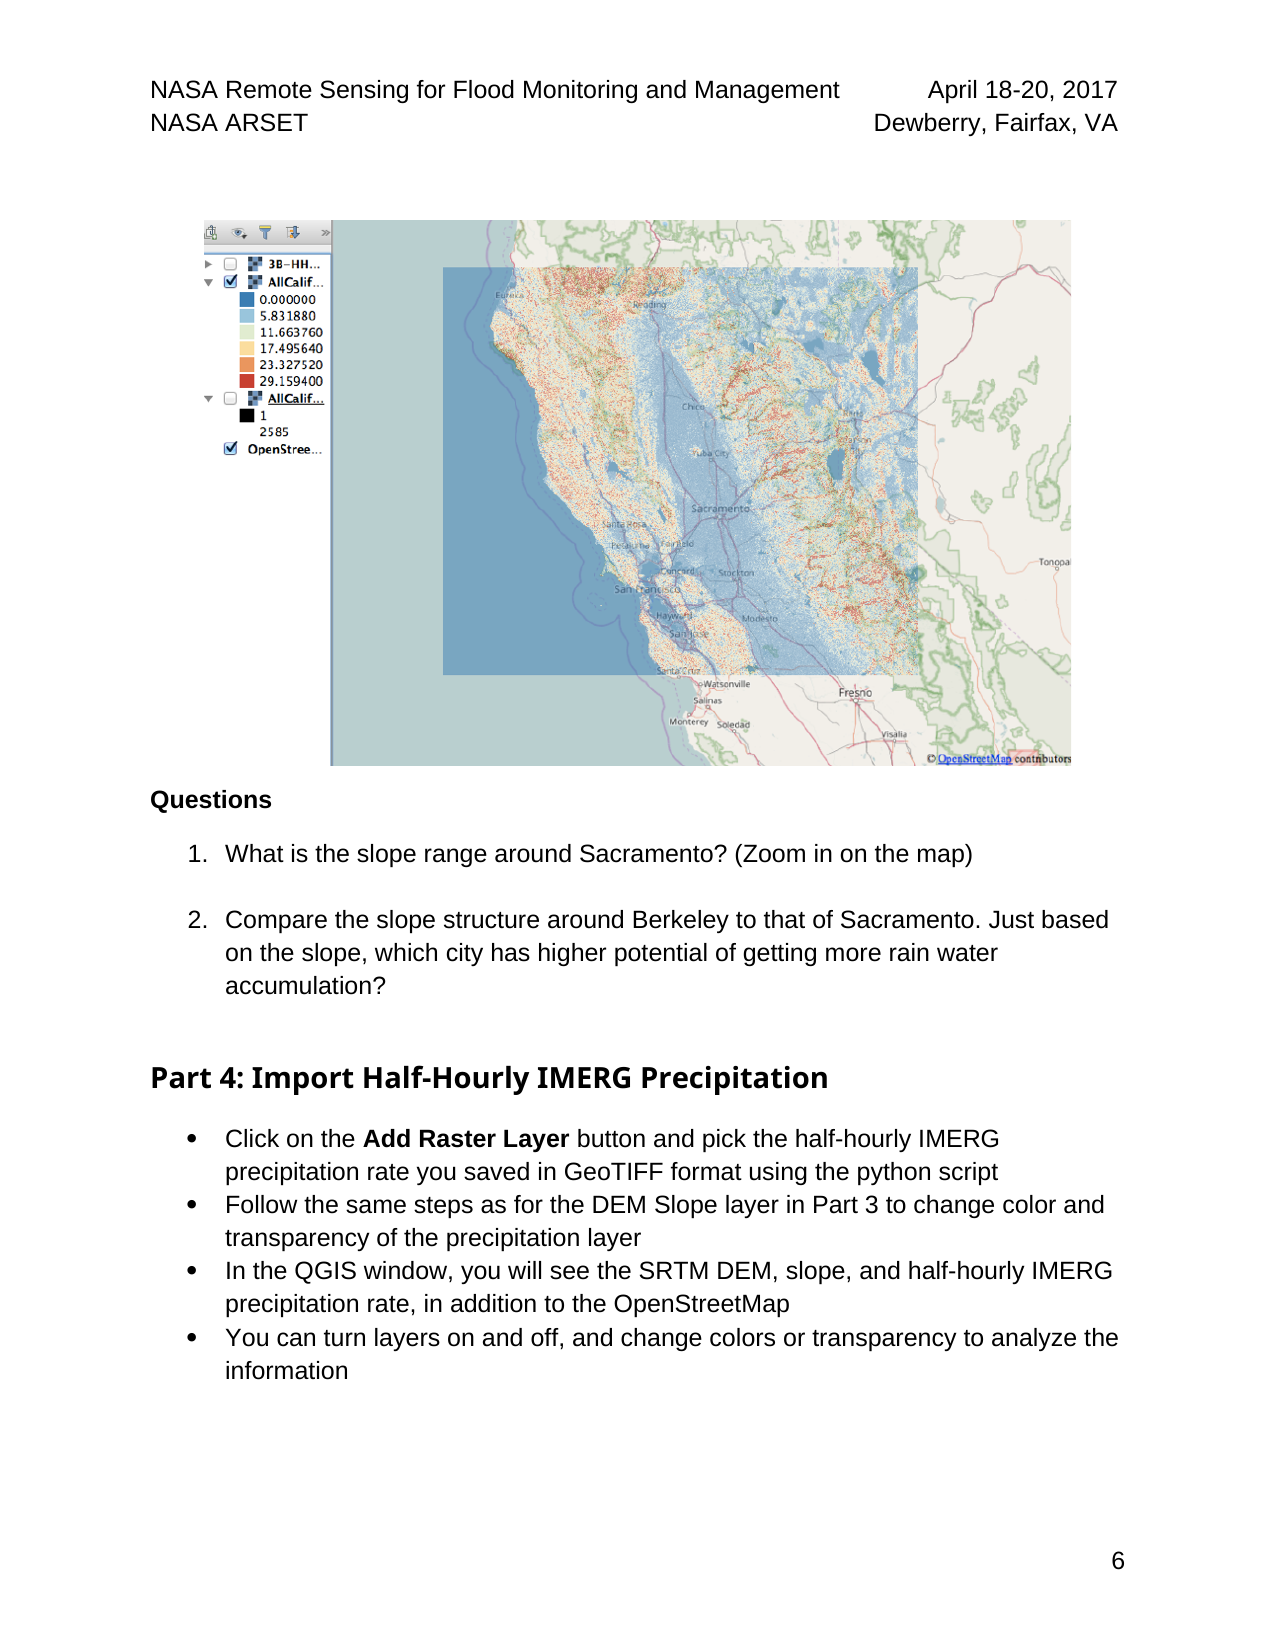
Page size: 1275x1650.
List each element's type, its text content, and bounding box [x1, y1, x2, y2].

list In the QGIS window, you will see the SRTM DEM, slope, and half-hourly IMERG precipitation rate, in addition to the OpenStreetMap [187, 1256, 1125, 1318]
list Follow the same steps as for the DEM Slope layer in Part 3 to change color and transparency of the precipitation layer [187, 1190, 1125, 1252]
list Compare the slope structure around Berkeley to that of Sacramento. Just based on the slope, which city has higher potential of getting more rain water accumulation? [187, 905, 1125, 1032]
subtitle Part 4: Import Half-Hourly IMERG Precipitation [150, 1058, 1125, 1097]
list Click on the Add Raster Layer button and pick the half-hourly IMERG precipitation rate you saved in GeoTIFF format using the python script [187, 1124, 1125, 1186]
list What is the slope range around Sacramento? (Zoom in on the map) [187, 839, 1125, 900]
list You can turn layers on and off, and change colors or transparency to analyze the information [187, 1322, 1125, 1384]
picture [204, 220, 1072, 766]
